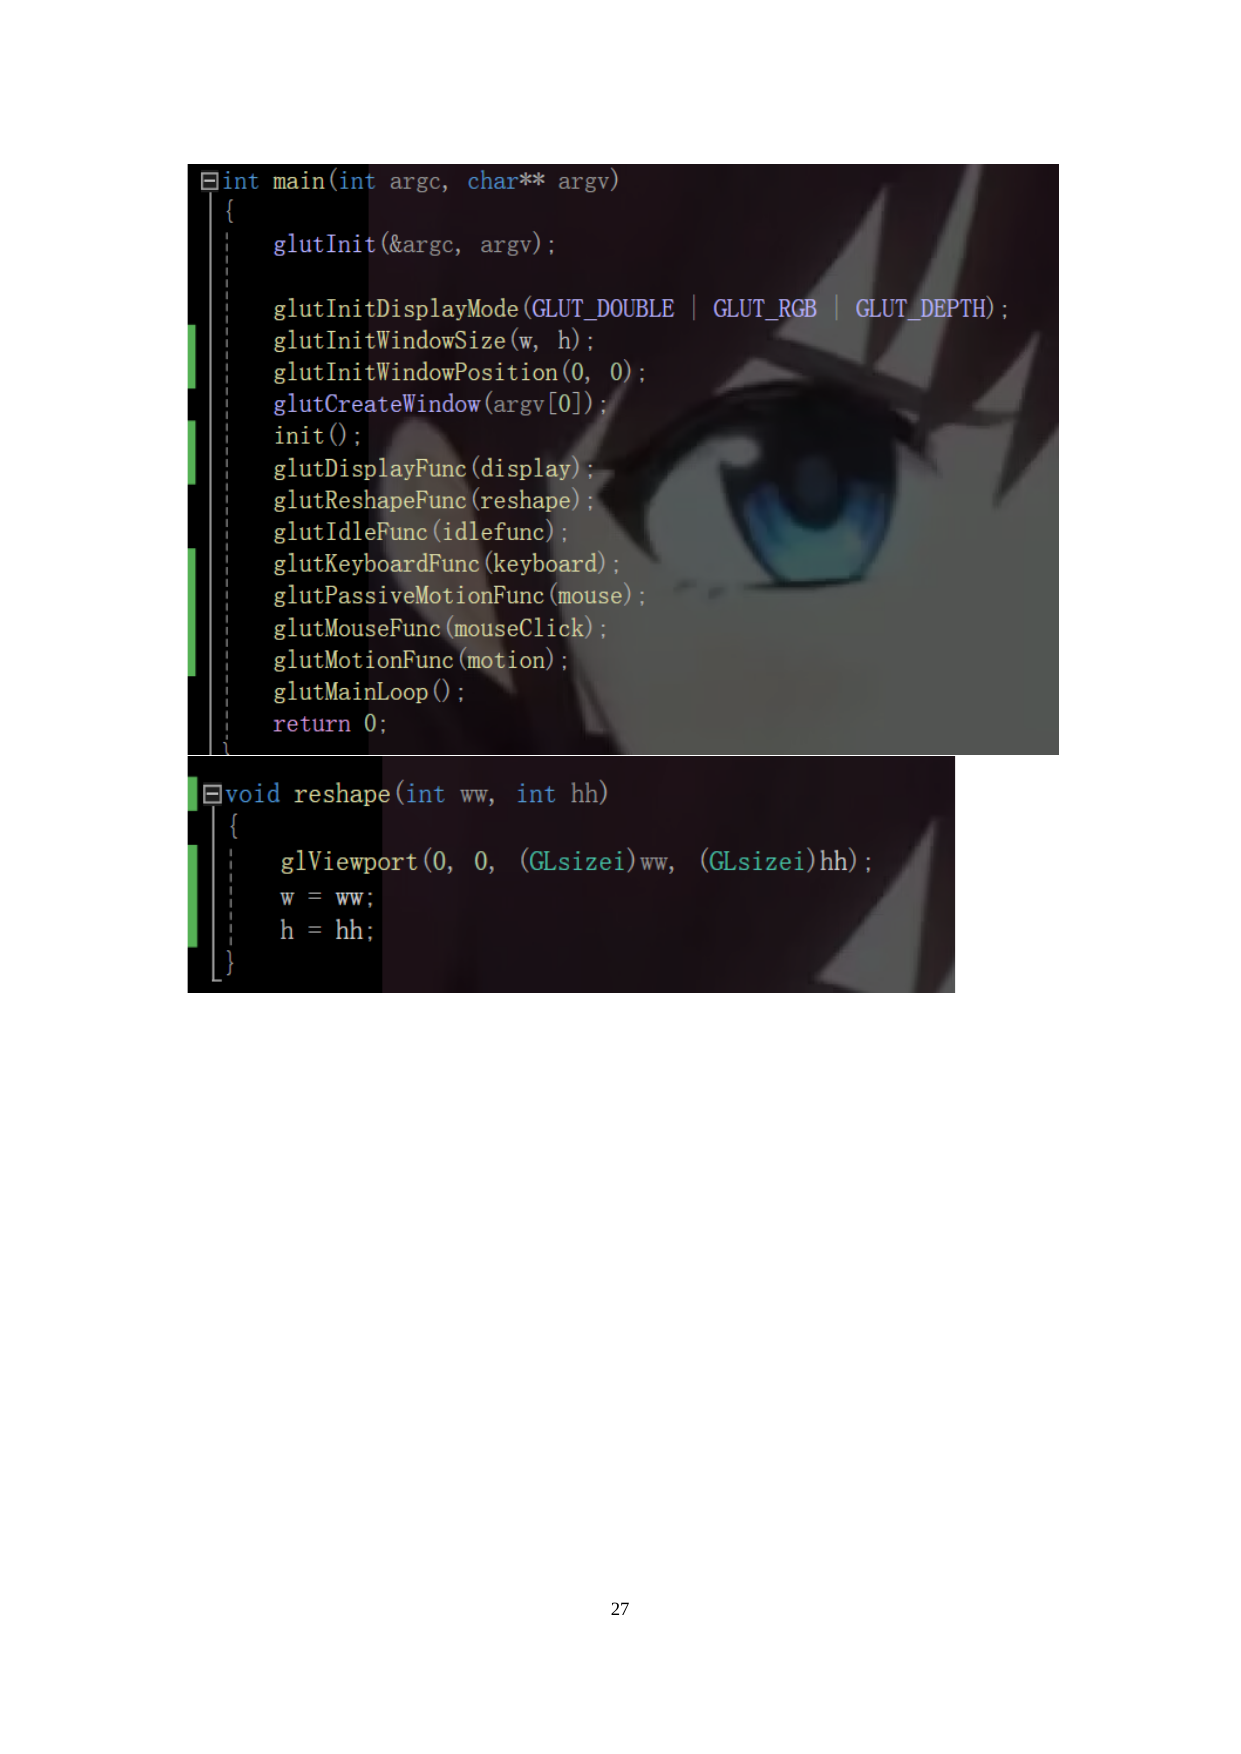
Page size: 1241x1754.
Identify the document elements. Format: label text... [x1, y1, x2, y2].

picture [187, 164, 1059, 755]
picture [187, 756, 955, 993]
